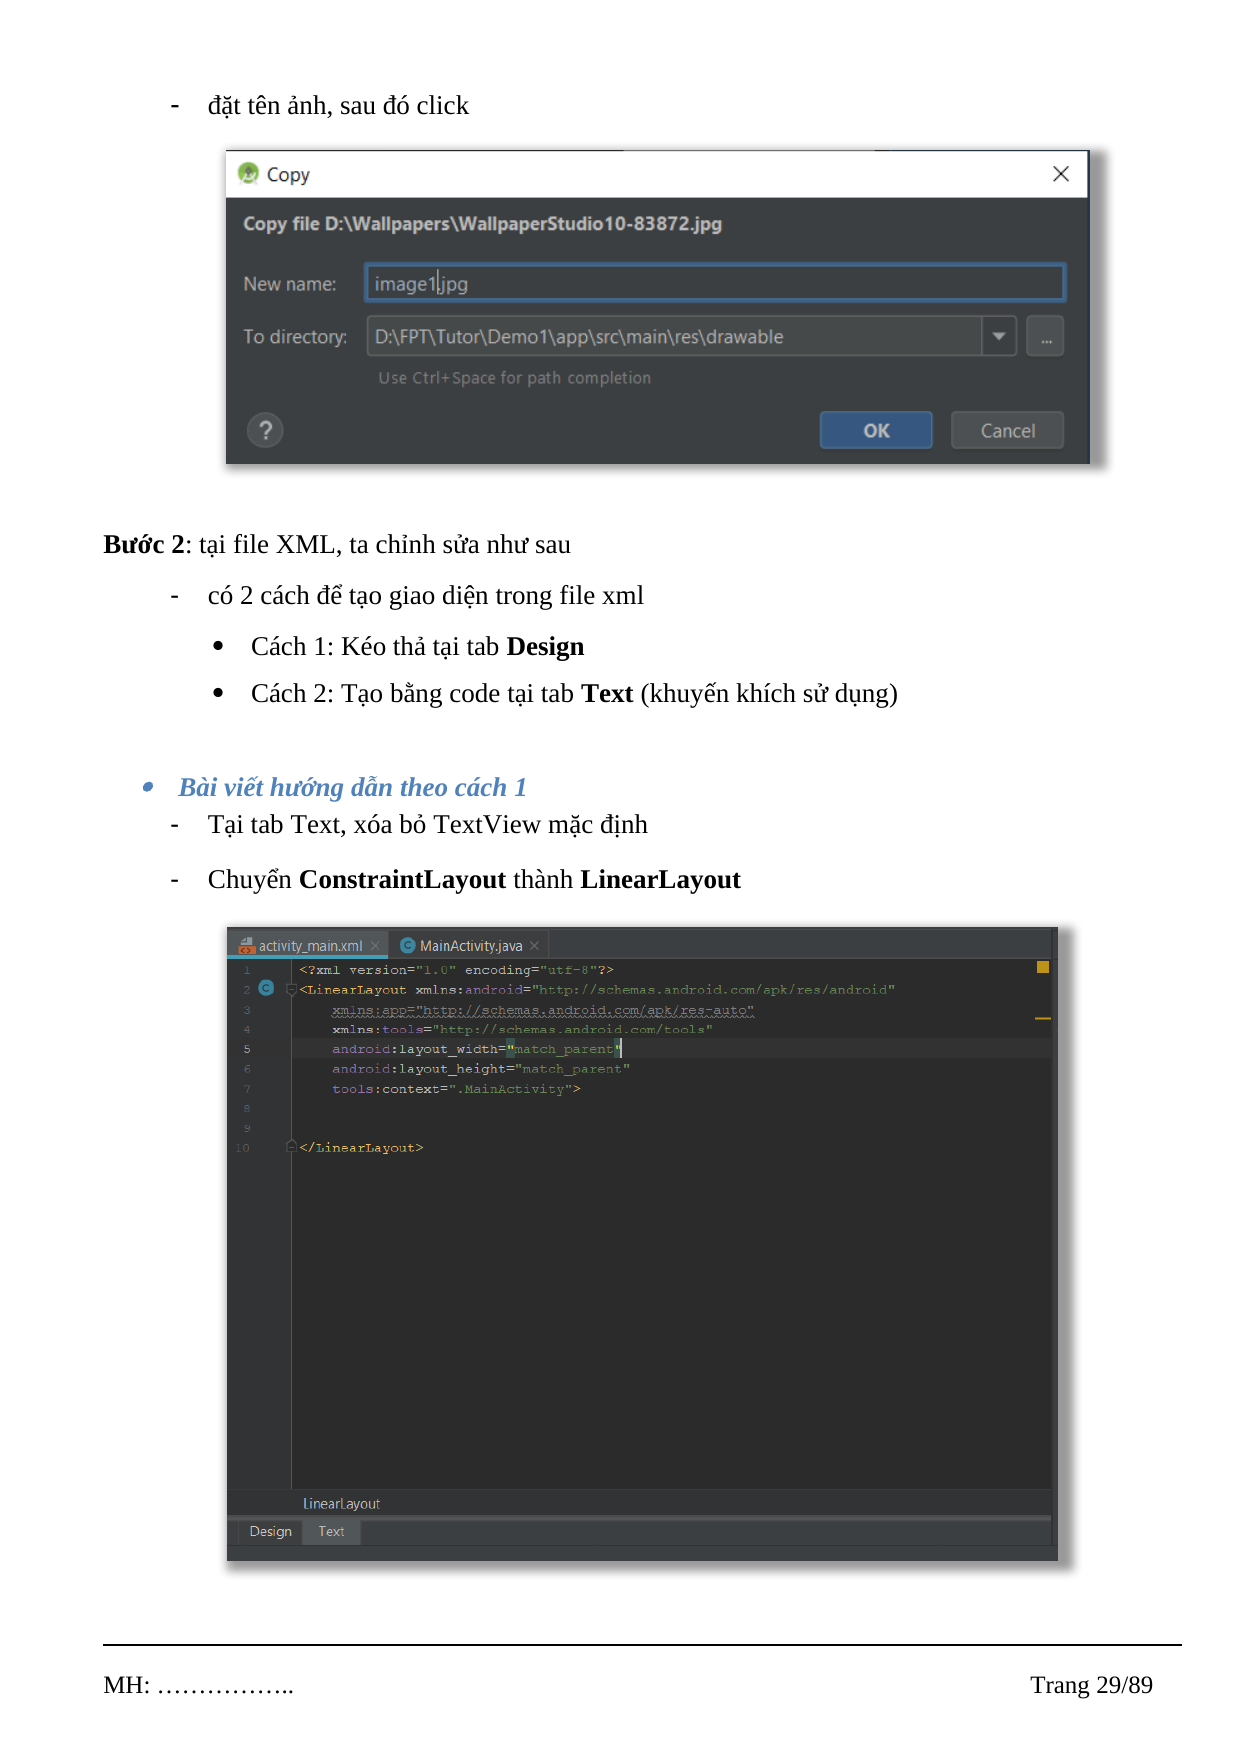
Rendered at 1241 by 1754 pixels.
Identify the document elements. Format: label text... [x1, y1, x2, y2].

list Chuyển ConstraintLayout thành LinearLayout [170, 860, 1182, 897]
list có 2 cách để tạo giao diện trong file xml [170, 575, 1182, 612]
list Cách 2: Tạo bằng code tại tab Text (khuyến khích sử dụng) [213, 677, 1182, 708]
picture [227, 927, 1058, 1561]
list Tại tab Text, xóa bỏ TextView mặc định [170, 804, 1182, 841]
picture [226, 150, 1090, 464]
text Bước 2: tại file XML, ta chỉnh sửa như sau [103, 528, 1182, 559]
list Bài viết hướng dẫn theo cách 1 [141, 771, 1182, 802]
list đặt tên ảnh, sau đó click [170, 83, 1182, 123]
list Cách 1: Kéo thả tại tab Design [213, 630, 1182, 662]
